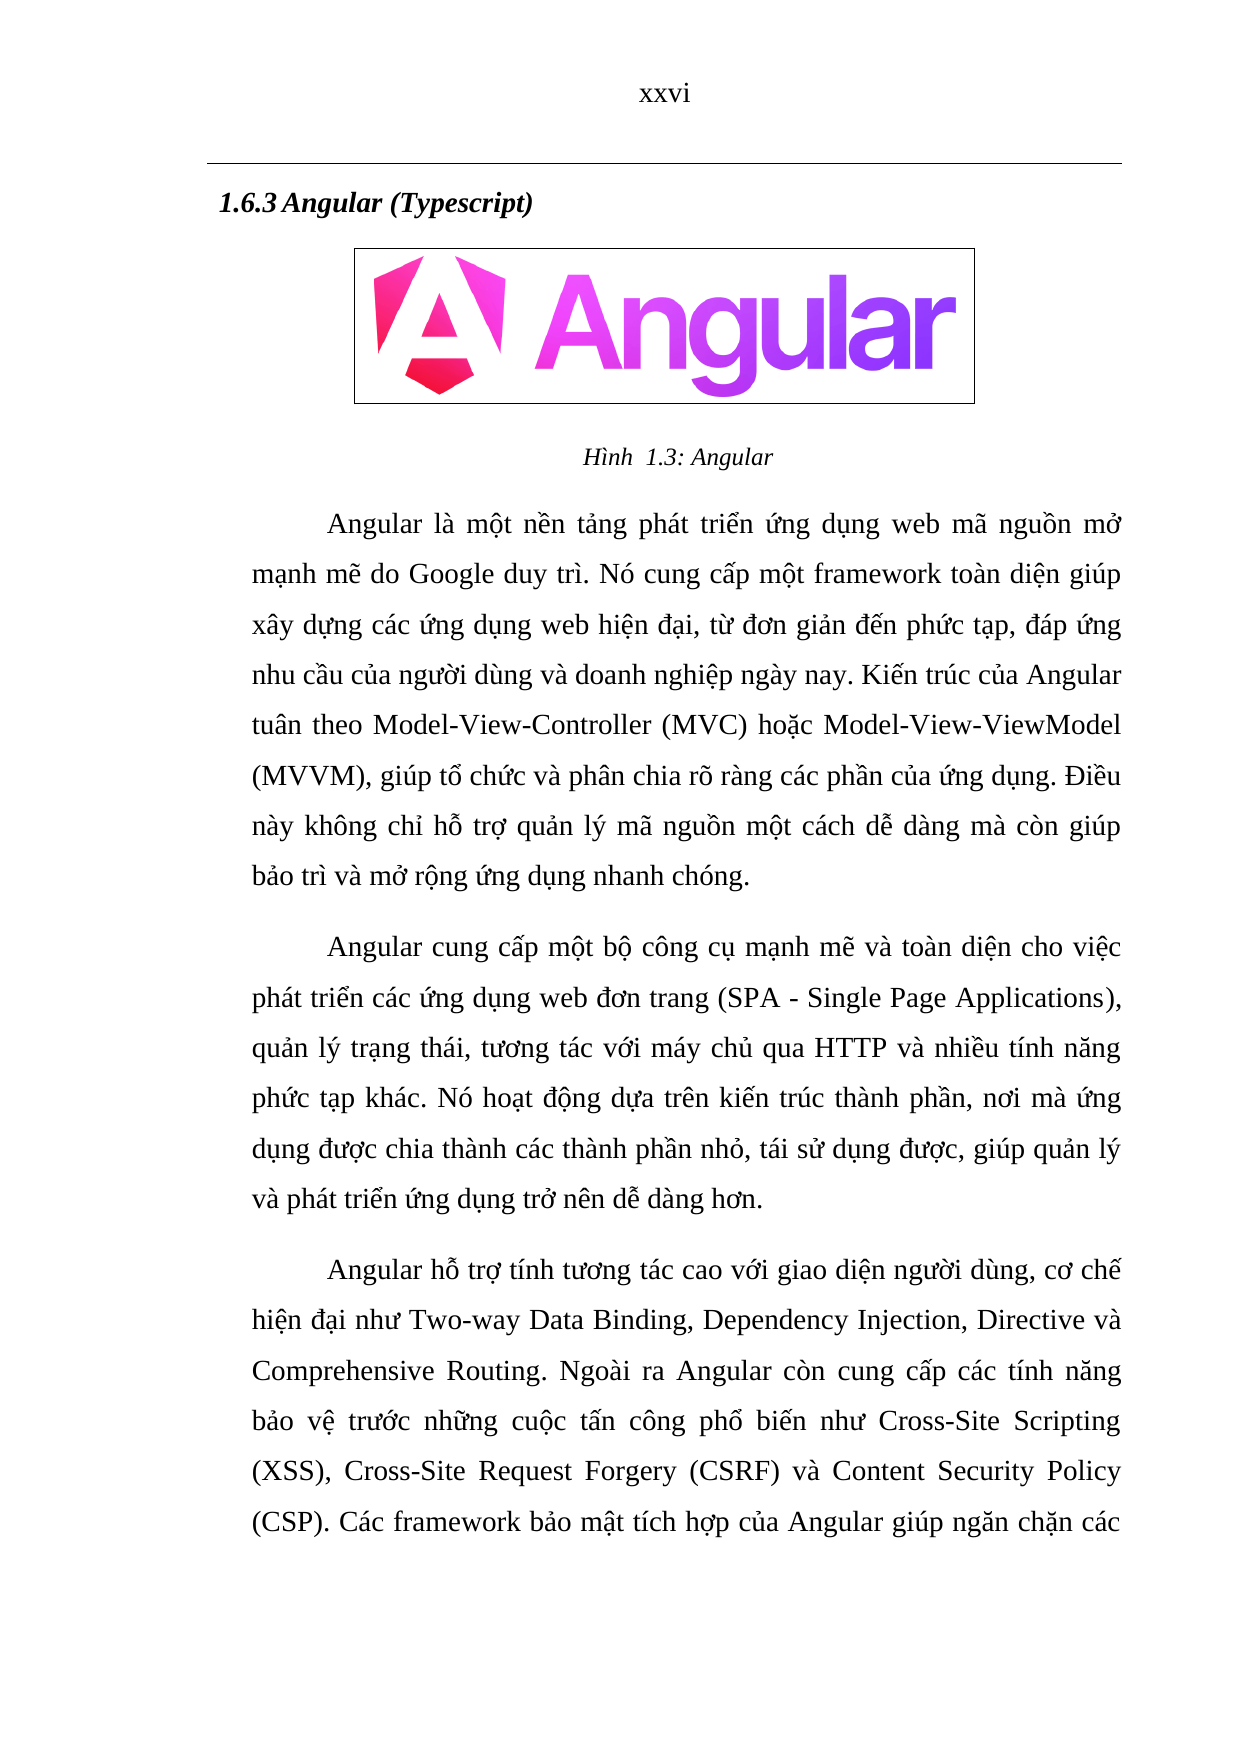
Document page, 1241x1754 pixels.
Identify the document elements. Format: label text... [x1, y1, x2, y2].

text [252, 1252, 1122, 1537]
text Angular cung cấp một bộ công cụ mạnh mẽ và toàn diện cho việc phát triển các ứng dụng web đơn trang (SPA - Single Page Applications), quản lý trạng thái, tương tác với máy chủ qua HTTP và nhiều tính năng phức tạp khác. Nó hoạt động dựa trên kiến trúc thành phần, nơi mà ứng dụng được chia thành các thành phần nhỏ, tái sử dụng được, giúp quản lý và phát triển ứng dụng trở nên dễ dàng hơn. [252, 929, 1122, 1214]
text Angular là một nền tảng phát triển ứng dụng web mã nguồn mở mạnh mẽ do Google duy trì. Nó cung cấp một framework toàn diện giúp xây dựng các ứng dụng web hiện đại, từ đơn giản đến phức tạp, đáp ứng nhu cầu của người dùng và doanh nghiệp ngày nay. Kiến trúc của Angular tuân theo Model-View-Controller (MVC) hoặc Model-View-ViewModel (MVVM), giúp tổ chức và phân chia rõ ràng các phần của ứng dụng. Điều này không chỉ hỗ trợ quản lý mã nguồn một cách dễ dàng mà còn giúp bảo trì và mở rộng ứng dụng nhanh chóng. [252, 506, 1122, 892]
subtitle Angular (Typescript) [218, 185, 1122, 218]
picture [355, 249, 974, 403]
text Hình 1.3: Angular [236, 442, 1122, 471]
